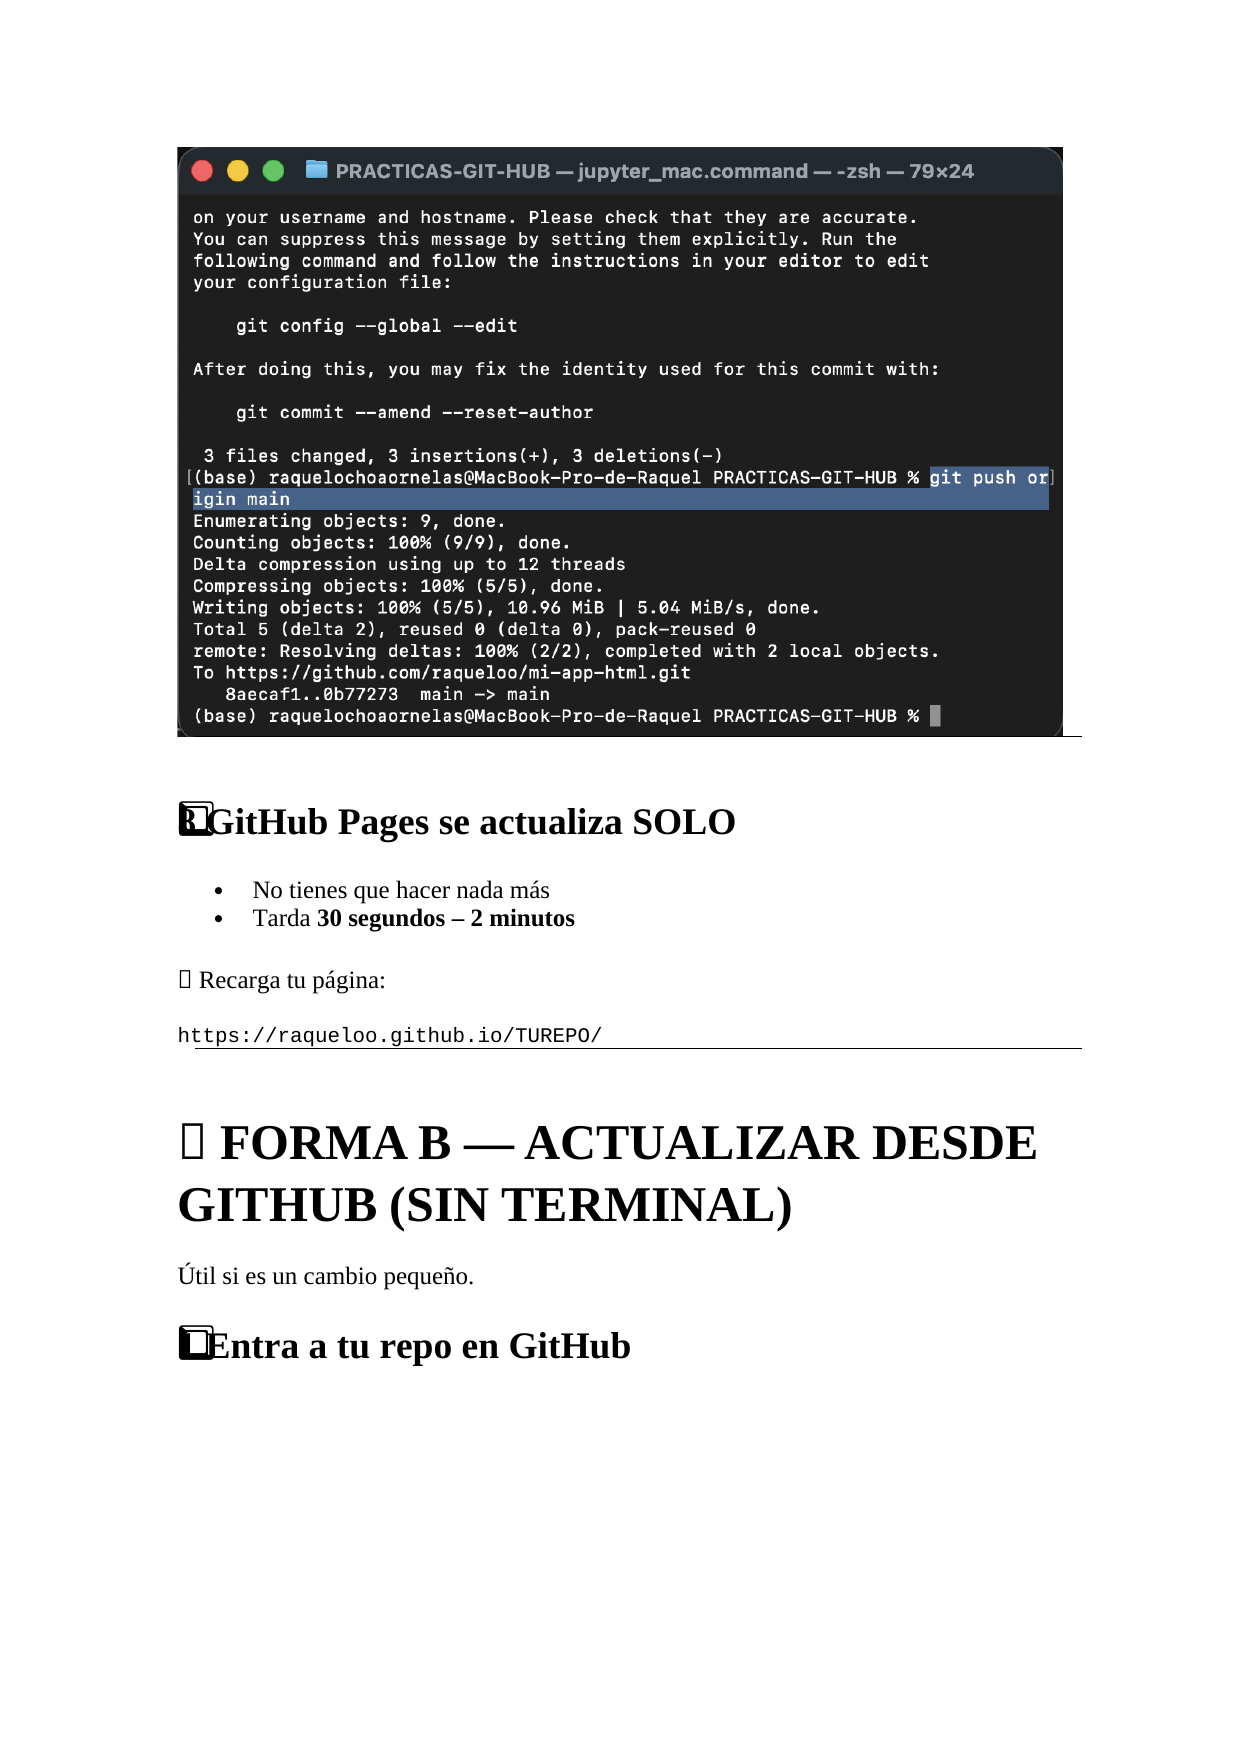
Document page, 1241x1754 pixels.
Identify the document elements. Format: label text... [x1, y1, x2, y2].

text 🔁 FORMA B — ACTUALIZAR DESDE GITHUB (SIN TERMINAL) [177, 1106, 1063, 1232]
text https://raqueloo.github.io/TUREPO/ [177, 1024, 1063, 1048]
text 🔄 Recarga tu página: [177, 961, 1063, 995]
text 1️⃣ Entra a tu repo en GitHub [177, 1319, 1063, 1370]
text 8️⃣ GitHub Pages se actualiza SOLO [177, 794, 1063, 846]
picture [177, 147, 1063, 737]
list No tienes que hacer nada más [215, 875, 1063, 903]
list Tarda 30 segundos – 2 minutos [215, 903, 1063, 932]
text Útil si es un cambio pequeño. [177, 1261, 1063, 1290]
